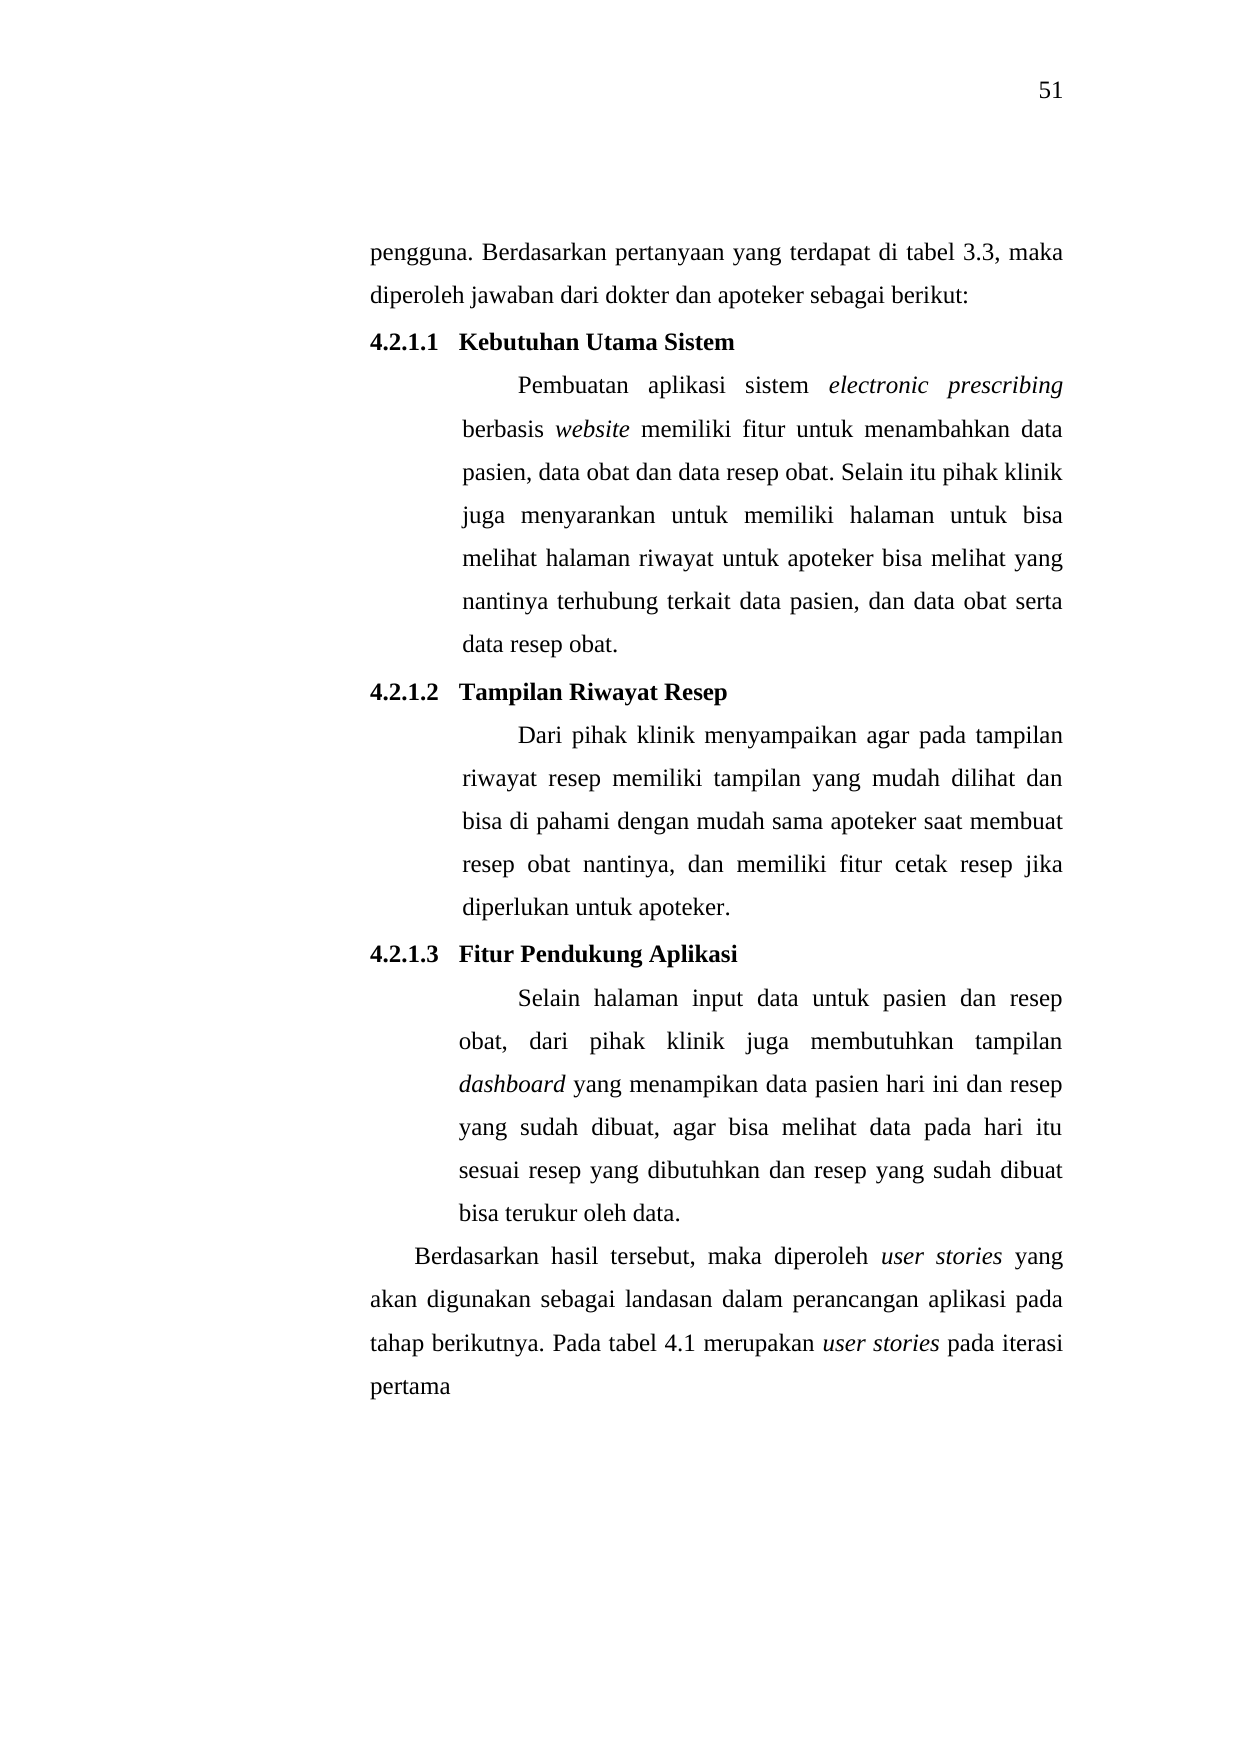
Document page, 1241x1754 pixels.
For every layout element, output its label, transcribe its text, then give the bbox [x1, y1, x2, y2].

text Pembuatan aplikasi sistem electronic prescribing berbasis website memiliki fitur untuk menambahkan data pasien, data obat dan data resep obat. Selain itu pihak klinik juga menyarankan untuk memiliki halaman untuk bisa melihat halaman riwayat untuk apoteker bisa melihat yang nantinya terhubung terkait data pasien, dan data obat serta data resep obat. [462, 371, 1063, 658]
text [370, 237, 1063, 309]
subtitle Kebutuhan Utama Sistem [370, 327, 1063, 356]
text Dari pihak klinik menyampaikan agar pada tampilan riwayat resep memiliki tampilan yang mudah dilihat dan bisa di pahami dengan mudah sama apoteker saat membuat resep obat nantinya, dan memiliki fitur cetak resep jika diperlukan untuk apoteker. [462, 720, 1063, 921]
subtitle Tampilan Riwayat Resep [370, 677, 1063, 705]
text Selain halaman input data untuk pasien dan resep obat, dari pihak klinik juga membutuhkan tampilan dashboard yang menampikan data pasien hari ini dan resep yang sudah dibuat, agar bisa melihat data pada hari itu sesuai resep yang dibutuhkan dan resep yang sudah dibuat bisa terukur oleh data. [458, 983, 1063, 1227]
subtitle Fitur Pendukung Aplikasi [370, 939, 1063, 968]
text Berdasarkan hasil tersebut, maka diperoleh user stories yang akan digunakan sebagai landasan dalam perancangan aplikasi pada tahap berikutnya. Pada tabel 4.1 merupakan user stories pada iterasi pertama [370, 1241, 1063, 1399]
